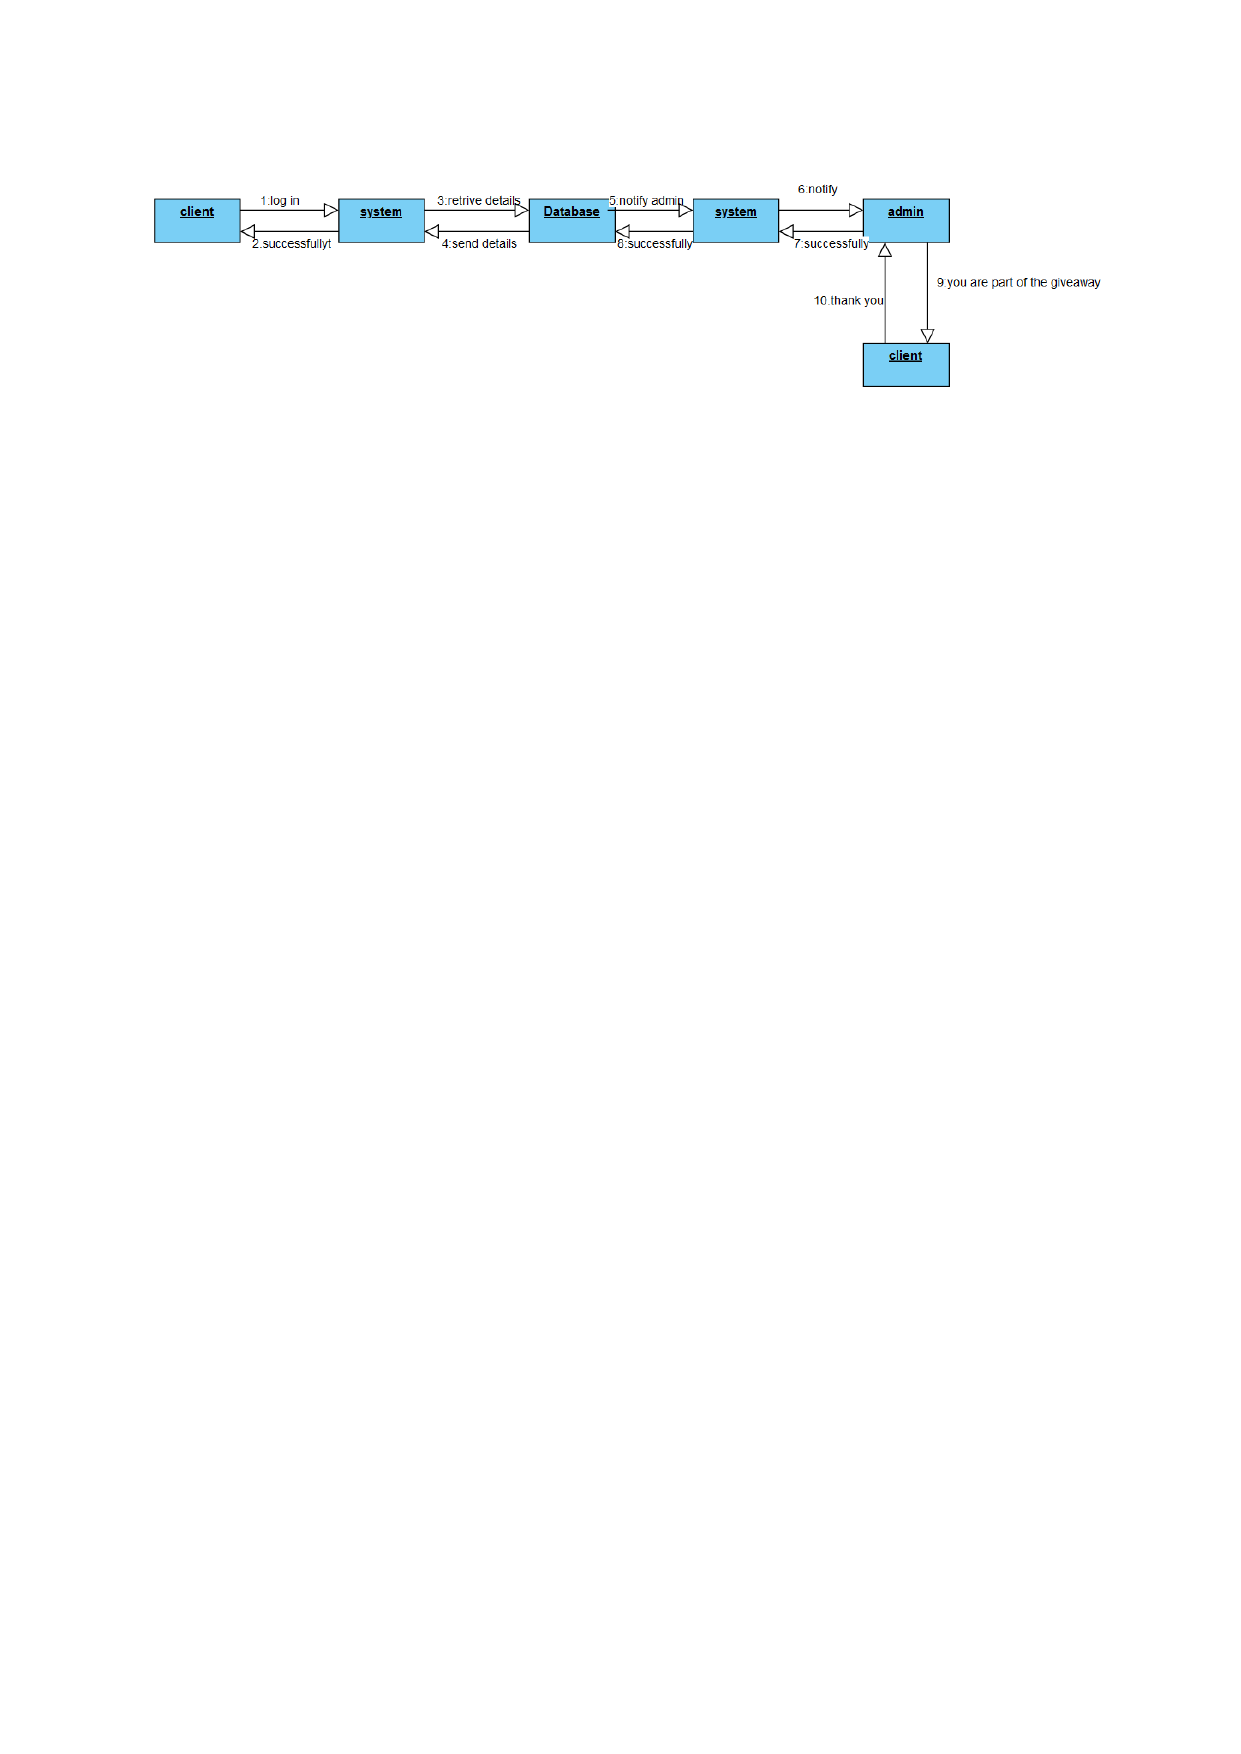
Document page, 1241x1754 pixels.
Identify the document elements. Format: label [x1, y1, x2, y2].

picture [150, 150, 1154, 448]
